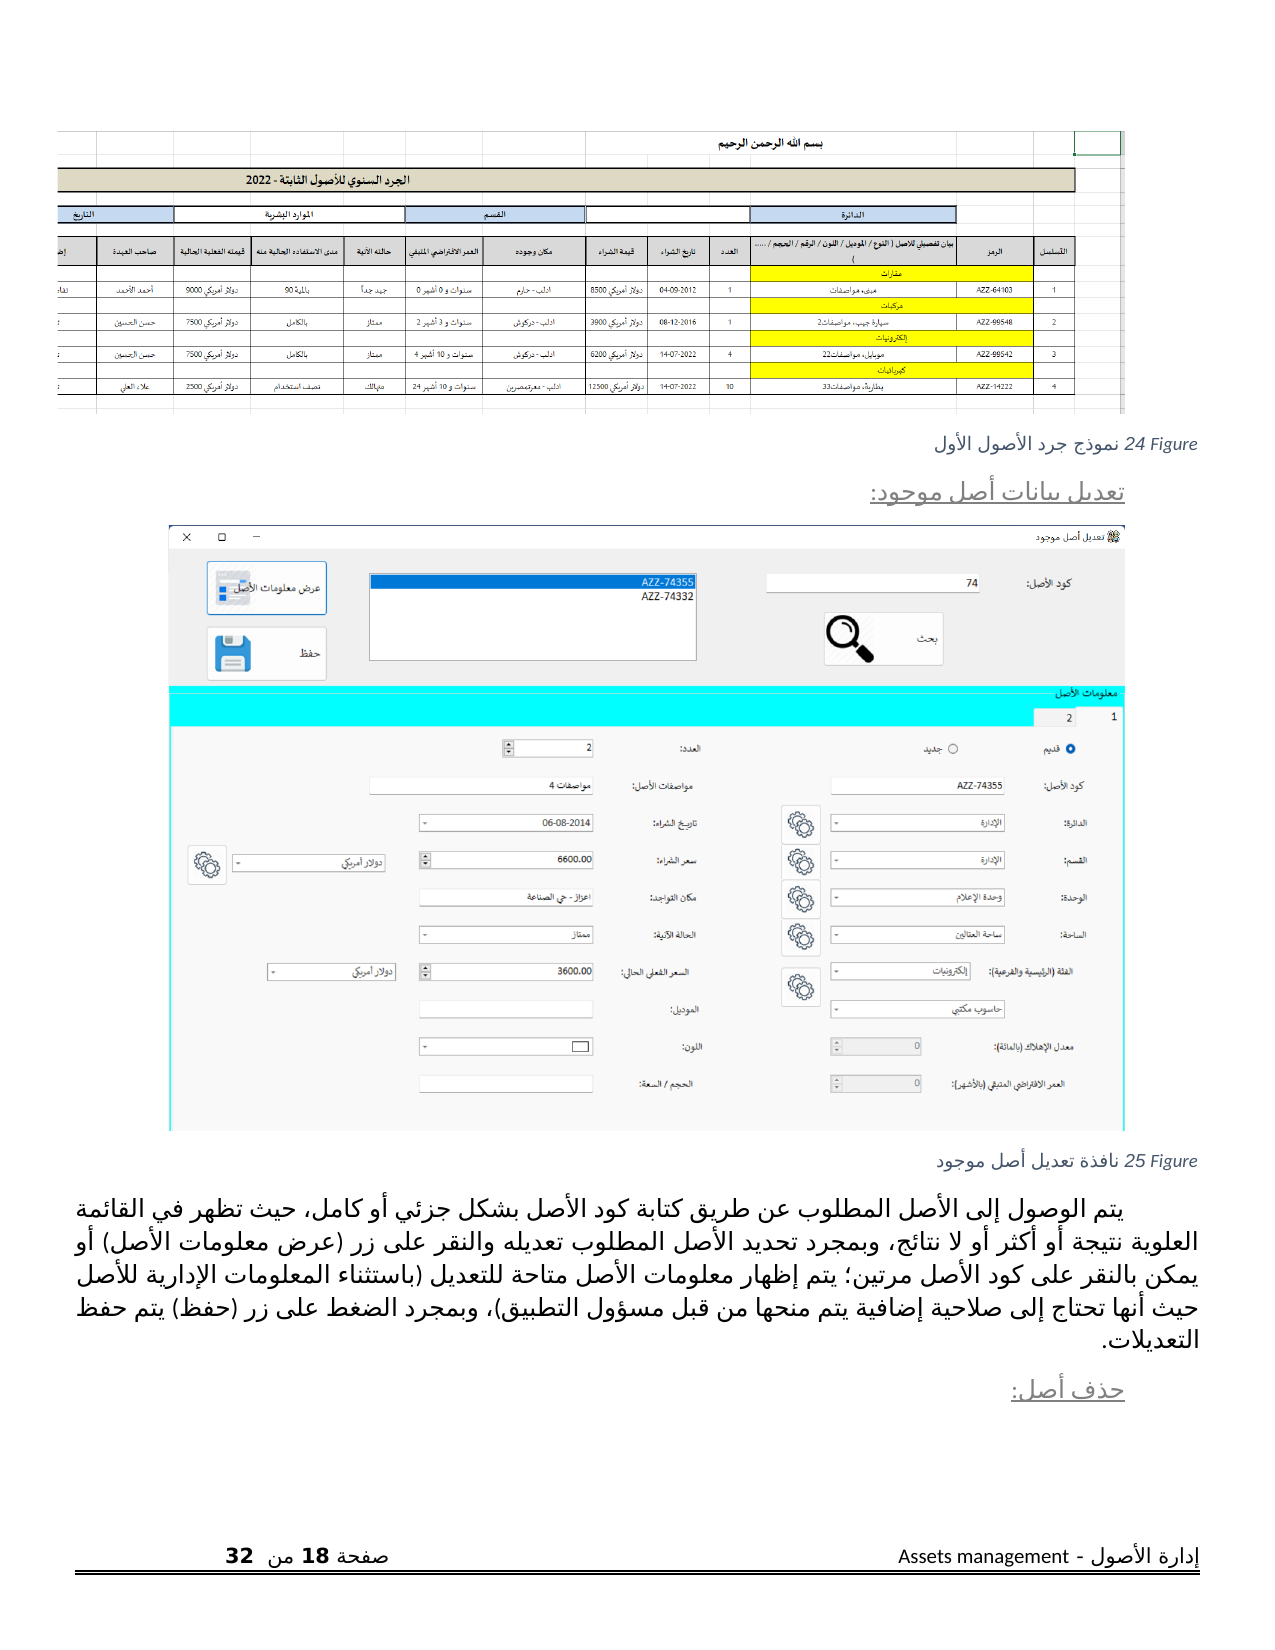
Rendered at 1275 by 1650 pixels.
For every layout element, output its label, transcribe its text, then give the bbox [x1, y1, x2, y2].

subtitle تعديل بيانات أصل موجود: [75, 476, 1200, 507]
text Figure 25 نافذة تعديل أصل موجود [75, 1149, 1200, 1172]
text Figure 24 نموذج جرد الأصول الأول [75, 432, 1200, 455]
text يتم الوصول إلى الأصل المطلوب عن طريق كتابة كود الأصل بشكل جزئي أو كامل، حيث تظهر في القائمة العلوية نتيجة أو أكثر أو لا نتائج، وبمجرد تحديد الأصل المطلوب تعديله والنقر على زر (عرض معلومات الأصل) أو يمكن بالنقر على كود الأصل مرتين؛ يتم إظهار معلومات الأصل متاحة للتعديل (باستثناء المعلومات الإدارية للأصل حيث أنها تحتاج إلى صلاحية إضافية يتم منحها من قبل مسؤول التطبيق)، وبمجرد الضغط على زر (حفظ) يتم حفظ التعديلات. [75, 1193, 1200, 1355]
subtitle حذف أصل: [75, 1374, 1200, 1405]
picture [168, 525, 1125, 1131]
picture [57, 131, 1125, 414]
